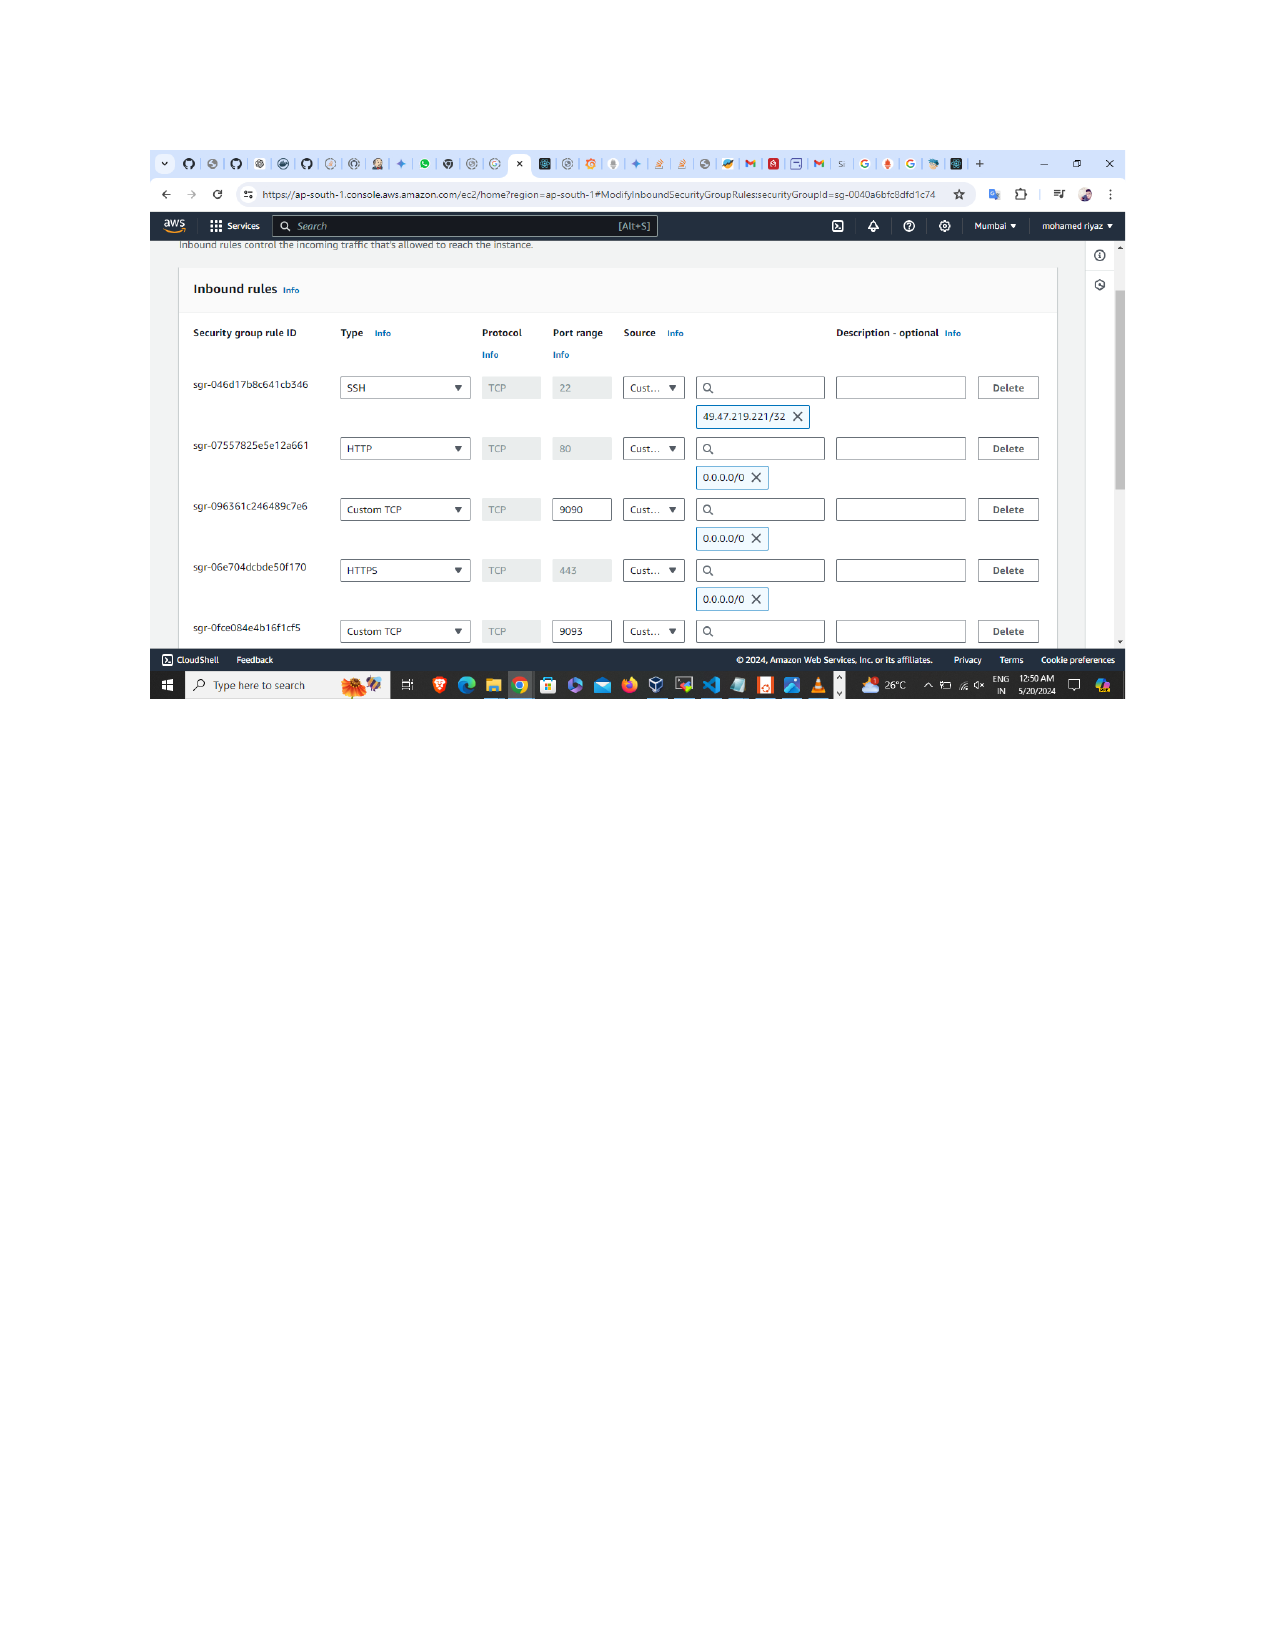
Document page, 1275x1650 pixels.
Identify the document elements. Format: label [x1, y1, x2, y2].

picture [150, 150, 1125, 699]
